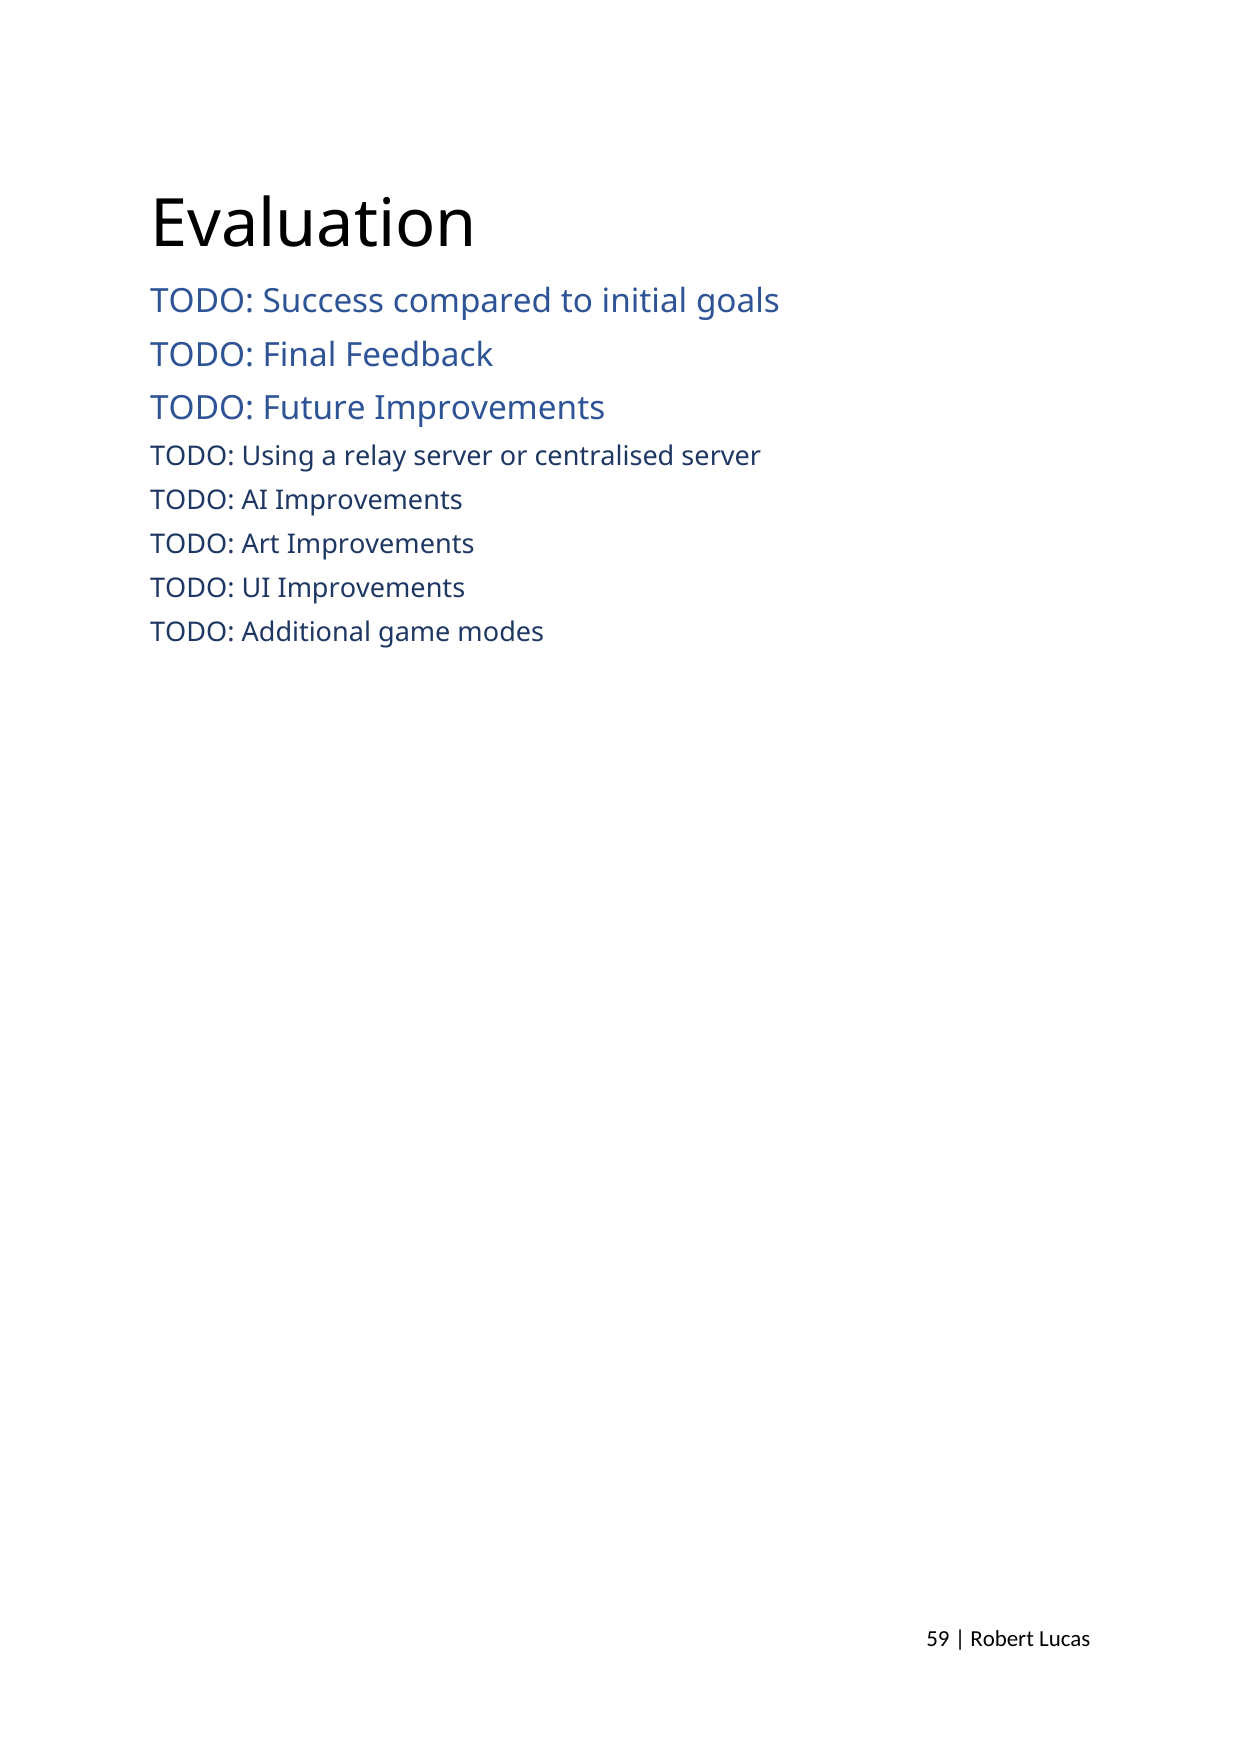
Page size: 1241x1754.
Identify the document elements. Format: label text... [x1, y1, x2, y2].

subtitle TODO: AI Improvements [150, 481, 1090, 517]
subtitle Evaluation [150, 175, 1090, 266]
subtitle TODO: UI Improvements [150, 568, 1090, 605]
subtitle TODO: Using a relay server or centralised server [150, 437, 1090, 473]
subtitle TODO: Art Improvements [150, 524, 1090, 561]
subtitle TODO: Future Improvements [150, 383, 1090, 429]
subtitle TODO: Additional game modes [150, 612, 1090, 649]
subtitle TODO: Final Feedback [150, 330, 1090, 376]
subtitle TODO: Success compared to initial goals [150, 277, 1090, 323]
